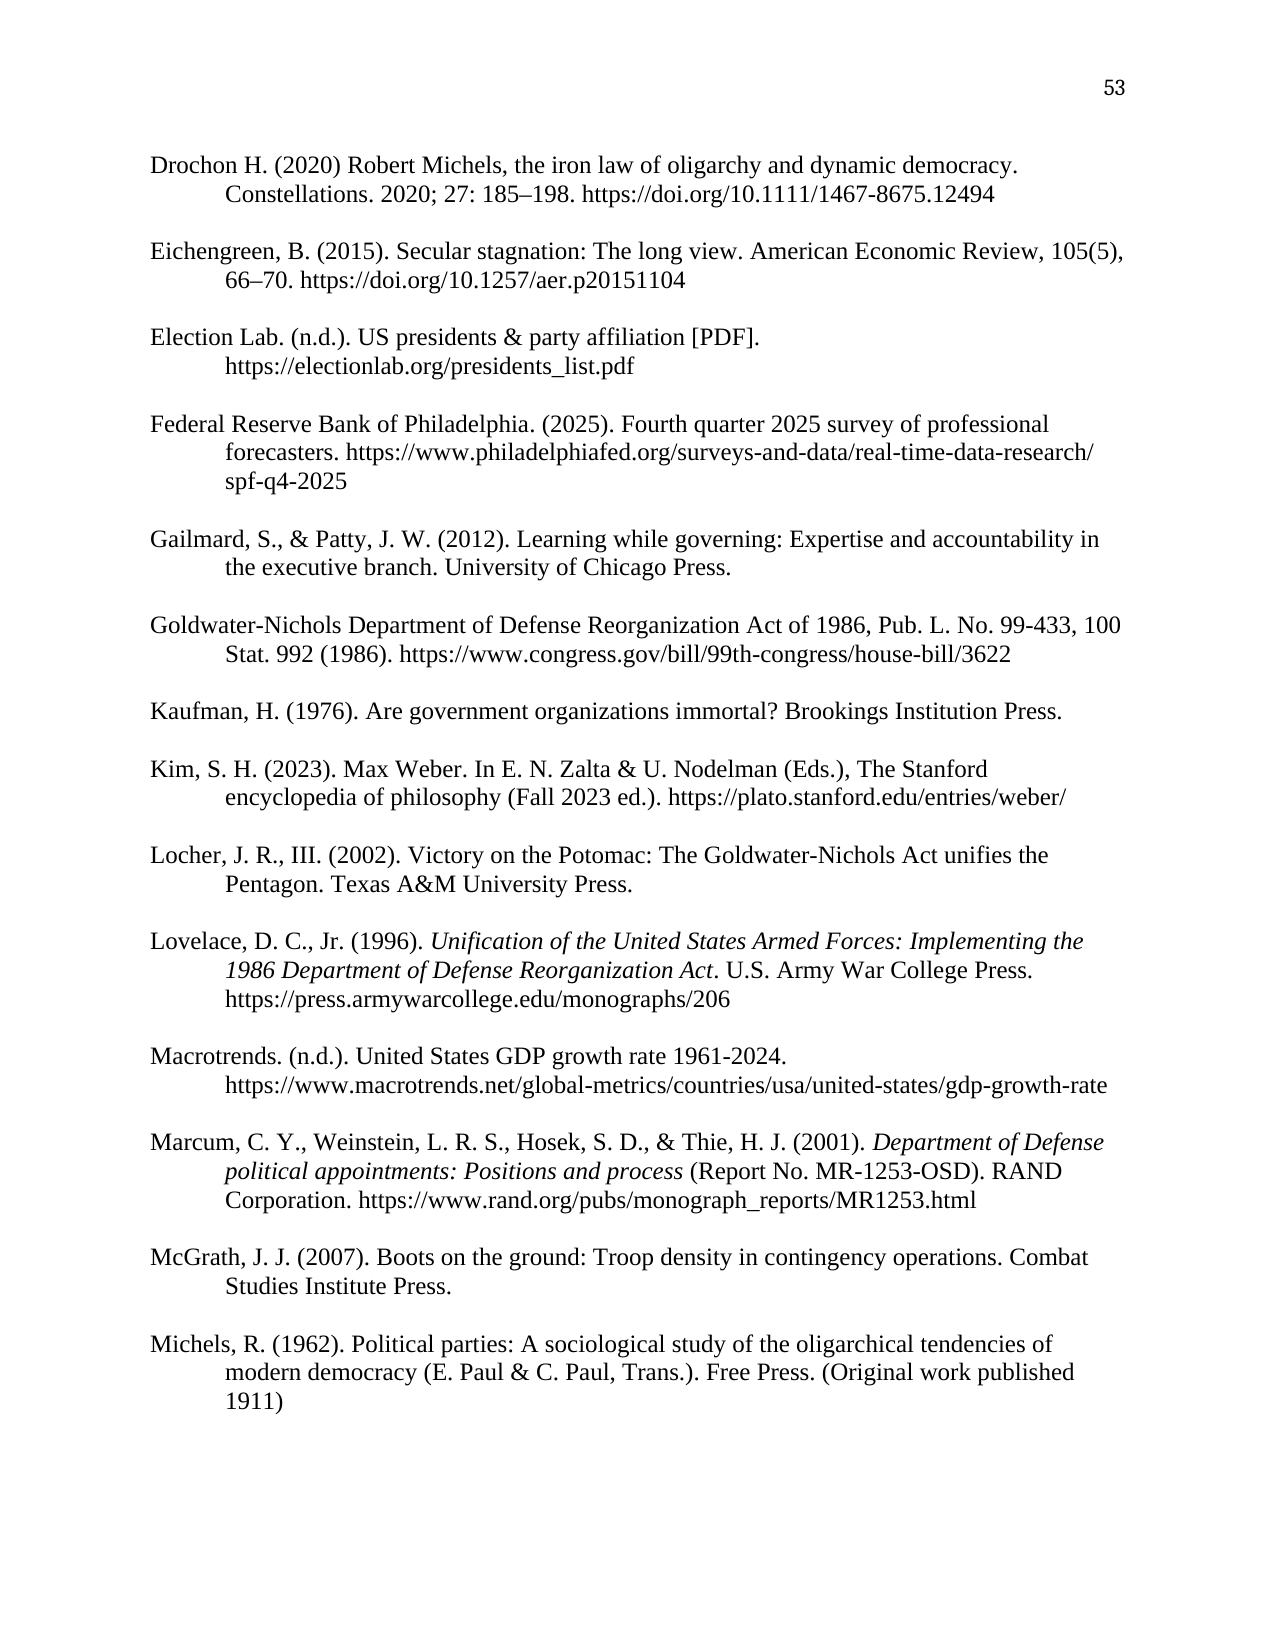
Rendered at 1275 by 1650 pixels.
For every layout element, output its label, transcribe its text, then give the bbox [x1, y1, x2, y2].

text Marcum, C. Y., Weinstein, L. R. S., Hosek, S. D., & Thie, H. J. (2001). Department of Defense political appointments: Positions and process (Report No. MR-1253-OSD). RAND Corporation. https://www.rand.org/pubs/monograph_reports/MR1253.html [150, 1127, 1125, 1214]
text Kaufman, H. (1976). Are government organizations immortal? Brookings Institution Press. [150, 696, 1125, 725]
text Macrotrends. (n.d.). United States GDP growth rate 1961-2024. https://www.macrotrends.net/global-metrics/countries/usa/united-states/gdp-growth-rate [150, 1041, 1125, 1099]
text Goldwater-Nichols Department of Defense Reorganization Act of 1986, Pub. L. No. 99-433, 100 Stat. 992 (1986). https://www.congress.gov/bill/99th-congress/house-bill/3622 [150, 610, 1125, 667]
text McGrath, J. J. (2007). Boots on the ground: Troop density in contingency operations. Combat Studies Institute Press. [150, 1242, 1125, 1300]
text Election Lab. (n.d.). US presidents & party affiliation [PDF]. https://electionlab.org/presidents_list.pdf [150, 322, 1125, 380]
text Gailmard, S., & Patty, J. W. (2012). Learning while governing: Expertise and accountability in the executive branch. University of Chicago Press. [150, 524, 1125, 581]
text Federal Reserve Bank of Philadelphia. (2025). Fourth quarter 2025 survey of professional forecasters. https://www.philadelphiafed.org/surveys-and-data/real-time-data-research/spf-q4-2025 [150, 409, 1125, 495]
text Eichengreen, B. (2015). Secular stagnation: The long view. American Economic Review, 105(5), 66–70. https://doi.org/10.1257/aer.p20151104 [150, 236, 1125, 294]
text Kim, S. H. (2023). Max Weber. In E. N. Zalta & U. Nodelman (Eds.), The Stanford encyclopedia of philosophy (Fall 2023 ed.). https://plato.stanford.edu/entries/weber/ [150, 754, 1125, 811]
text Michels, R. (1962). Political parties: A sociological study of the oligarchical tendencies of modern democracy (E. Paul & C. Paul, Trans.). Free Press. (Original work published 1911) [150, 1329, 1125, 1415]
text Lovelace, D. C., Jr. (1996). Unification of the United States Armed Forces: Implementing the 1986 Department of Defense Reorganization Act. U.S. Army War College Press. https://press.armywarcollege.edu/monographs/206 [150, 926, 1125, 1012]
text Locher, J. R., III. (2002). Victory on the Potomac: The Goldwater-Nichols Act unifies the Pentagon. Texas A&M University Press. [150, 840, 1125, 897]
text Drochon H. (2020) Robert Michels, the iron law of oligarchy and dynamic democracy. Constellations. 2020; 27: 185–198. https://doi.org/10.1111/1467-8675.12494 [150, 150, 1125, 207]
